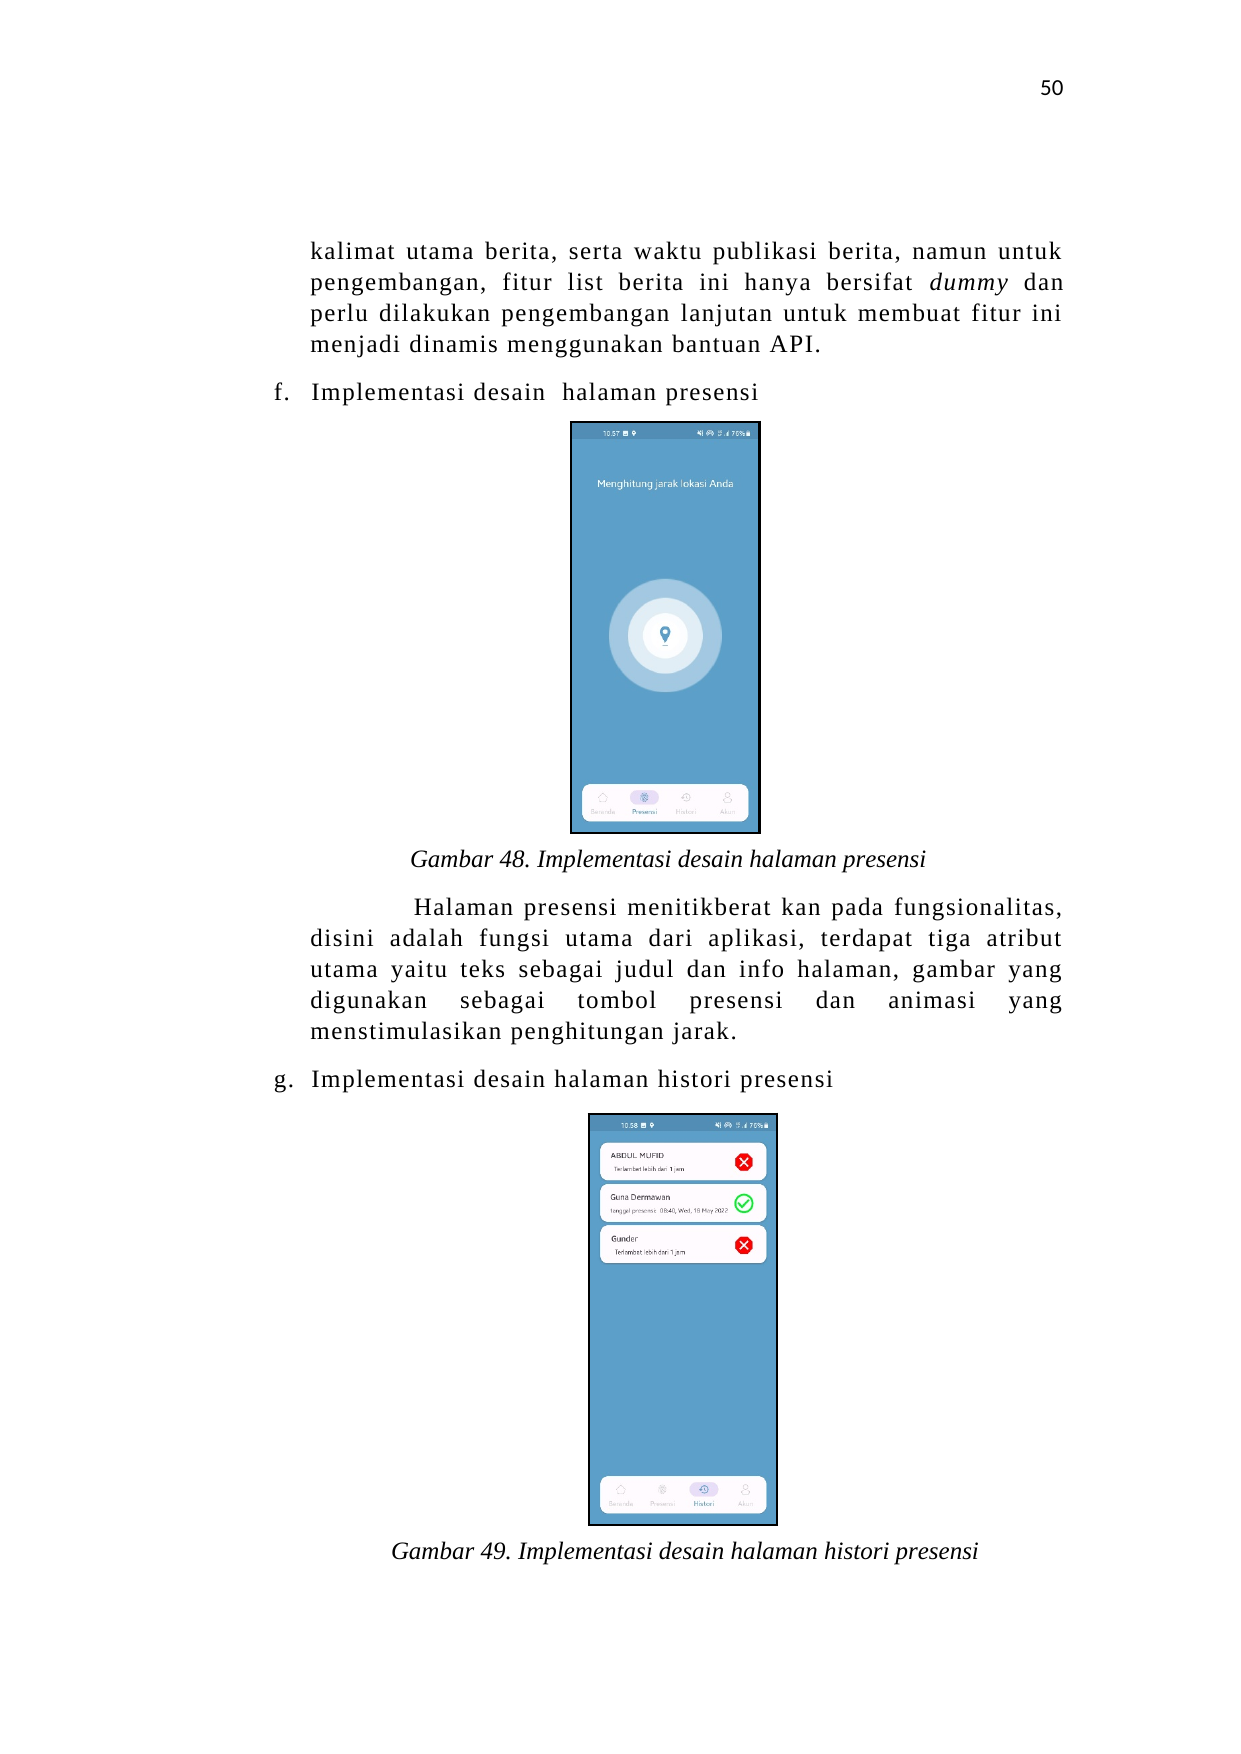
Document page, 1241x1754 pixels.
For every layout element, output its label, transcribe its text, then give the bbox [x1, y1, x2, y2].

subtitle Implementasi desain halaman presensi [274, 377, 1063, 406]
picture [572, 423, 758, 832]
picture [590, 1115, 776, 1524]
subtitle Halaman presensi menitikberat kan pada fungsionalitas, disini adalah fungsi utama dari aplikasi, terdapat tiga atribut utama yaitu teks sebagai judul dan info halaman, gambar yang digunakan sebagai tombol presensi dan animasi yang menstimulasikan penghitungan jarak. [310, 425, 1063, 1045]
subtitle Implementasi desain halaman histori presensi [274, 1064, 1063, 1092]
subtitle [310, 236, 1063, 358]
